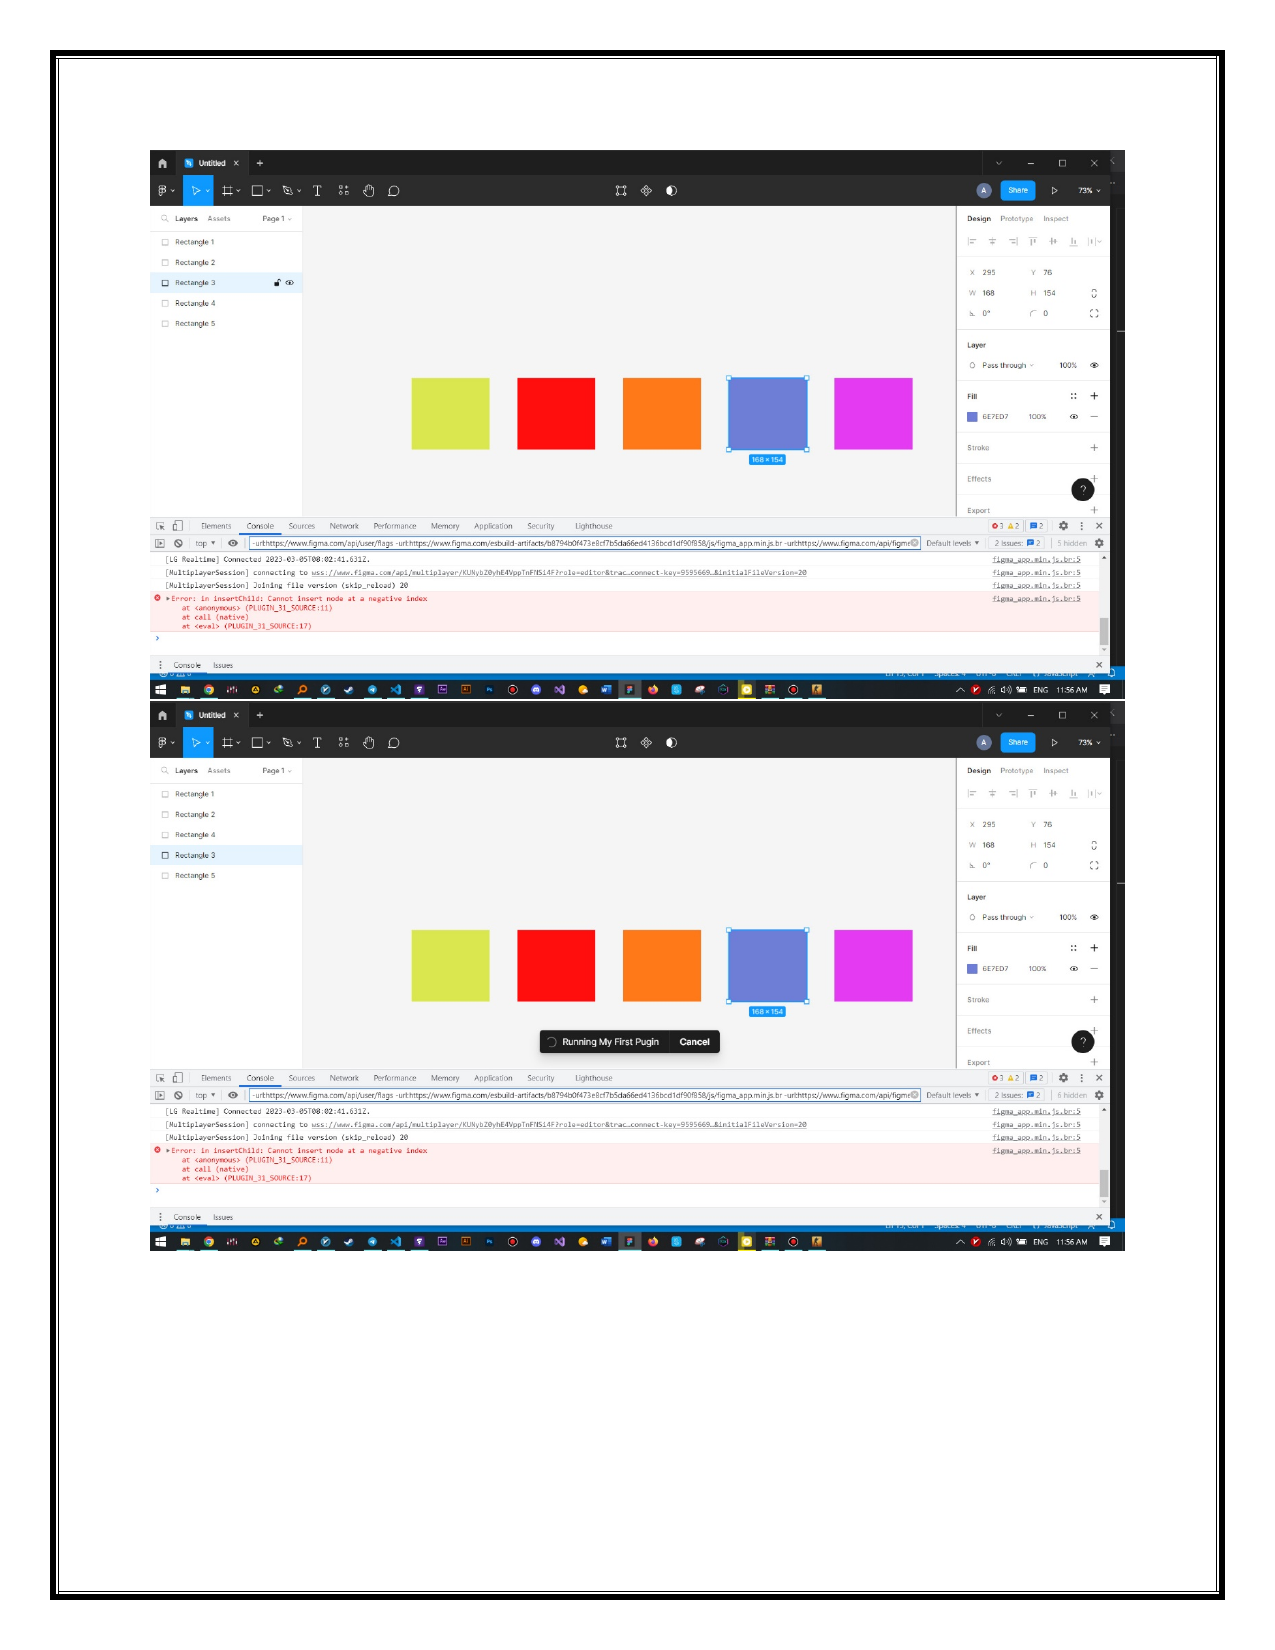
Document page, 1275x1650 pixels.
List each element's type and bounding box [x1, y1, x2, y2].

picture [150, 150, 1125, 699]
picture [150, 701, 1125, 1251]
